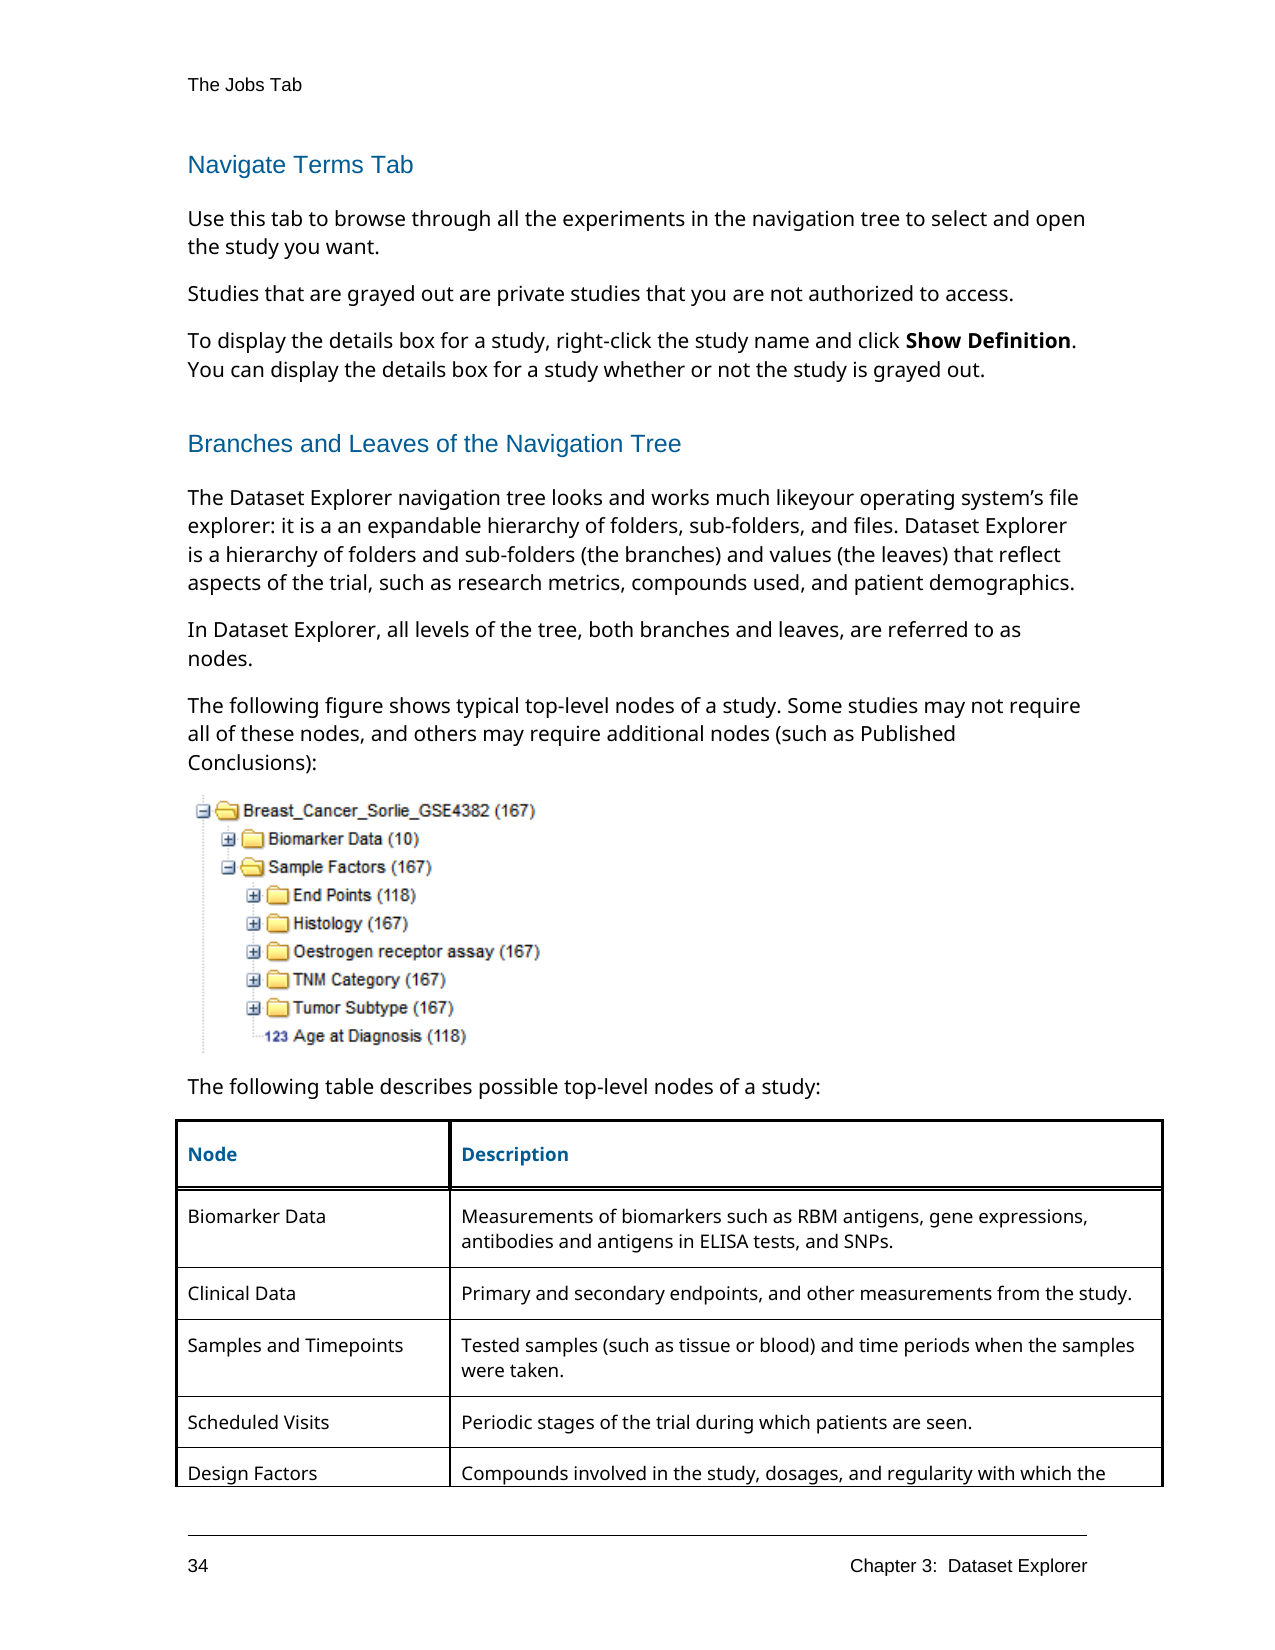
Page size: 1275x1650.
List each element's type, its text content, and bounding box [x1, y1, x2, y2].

text In Dataset Explorer, all levels of the tree, both branches and leaves, are referred to as nodes. [187, 616, 1087, 672]
table_cell Measurements of biomarkers such as RBM antigens, gene expressions, antibodies and antigens in ELISA tests, and SNPs. [451, 1191, 1161, 1267]
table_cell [451, 1448, 1161, 1486]
text The following figure shows typical top-level nodes of a study. Some studies may not require all of these nodes, and others may require additional nodes (such as Published Conclusions): [187, 691, 1087, 776]
text Use this tab to browse through all the experiments in the navigation tree to select and open the study you want. [187, 204, 1087, 261]
picture [187, 795, 564, 1053]
table_cell Primary and secondary endpoints, and other measurements from the study. [451, 1268, 1161, 1318]
table_cell Scheduled Visits [178, 1397, 449, 1447]
table_header Node [178, 1122, 448, 1186]
text Studies that are grayed out are private studies that you are not authorized to access. [187, 279, 1087, 308]
table_cell Samples and Timepoints [178, 1320, 449, 1396]
text The following table describes possible top-level nodes of a study: [187, 1072, 1087, 1100]
table_cell Biomarker Data [178, 1191, 449, 1267]
table_cell Clinical Data [178, 1268, 449, 1318]
table_cell Design Factors [178, 1448, 449, 1486]
table_cell Tested samples (such as tissue or blood) and time periods when the samples were taken. [451, 1320, 1161, 1396]
text To display the details box for a study, right-click the study name and click Show Definition. You can display the details box for a study whether or not the study is grayed out. [187, 327, 1106, 383]
table_header Description [452, 1122, 1161, 1186]
subtitle Branches and Leaves of the Navigation Tree [187, 429, 1087, 458]
text The Dataset Explorer navigation tree looks and works much likeyour operating system’s file explorer: it is a an expandable hierarchy of folders, sub-folders, and files. Dataset Explorer is a hierarchy of folders and sub-folders (the branches) and values (the leaves) that reflect aspects of the trial, such as research metrics, compounds used, and patient demographics. [187, 483, 1087, 597]
subtitle Navigate Terms Tab [187, 150, 1087, 179]
table_cell Periodic stages of the trial during which patients are seen. [451, 1397, 1161, 1447]
